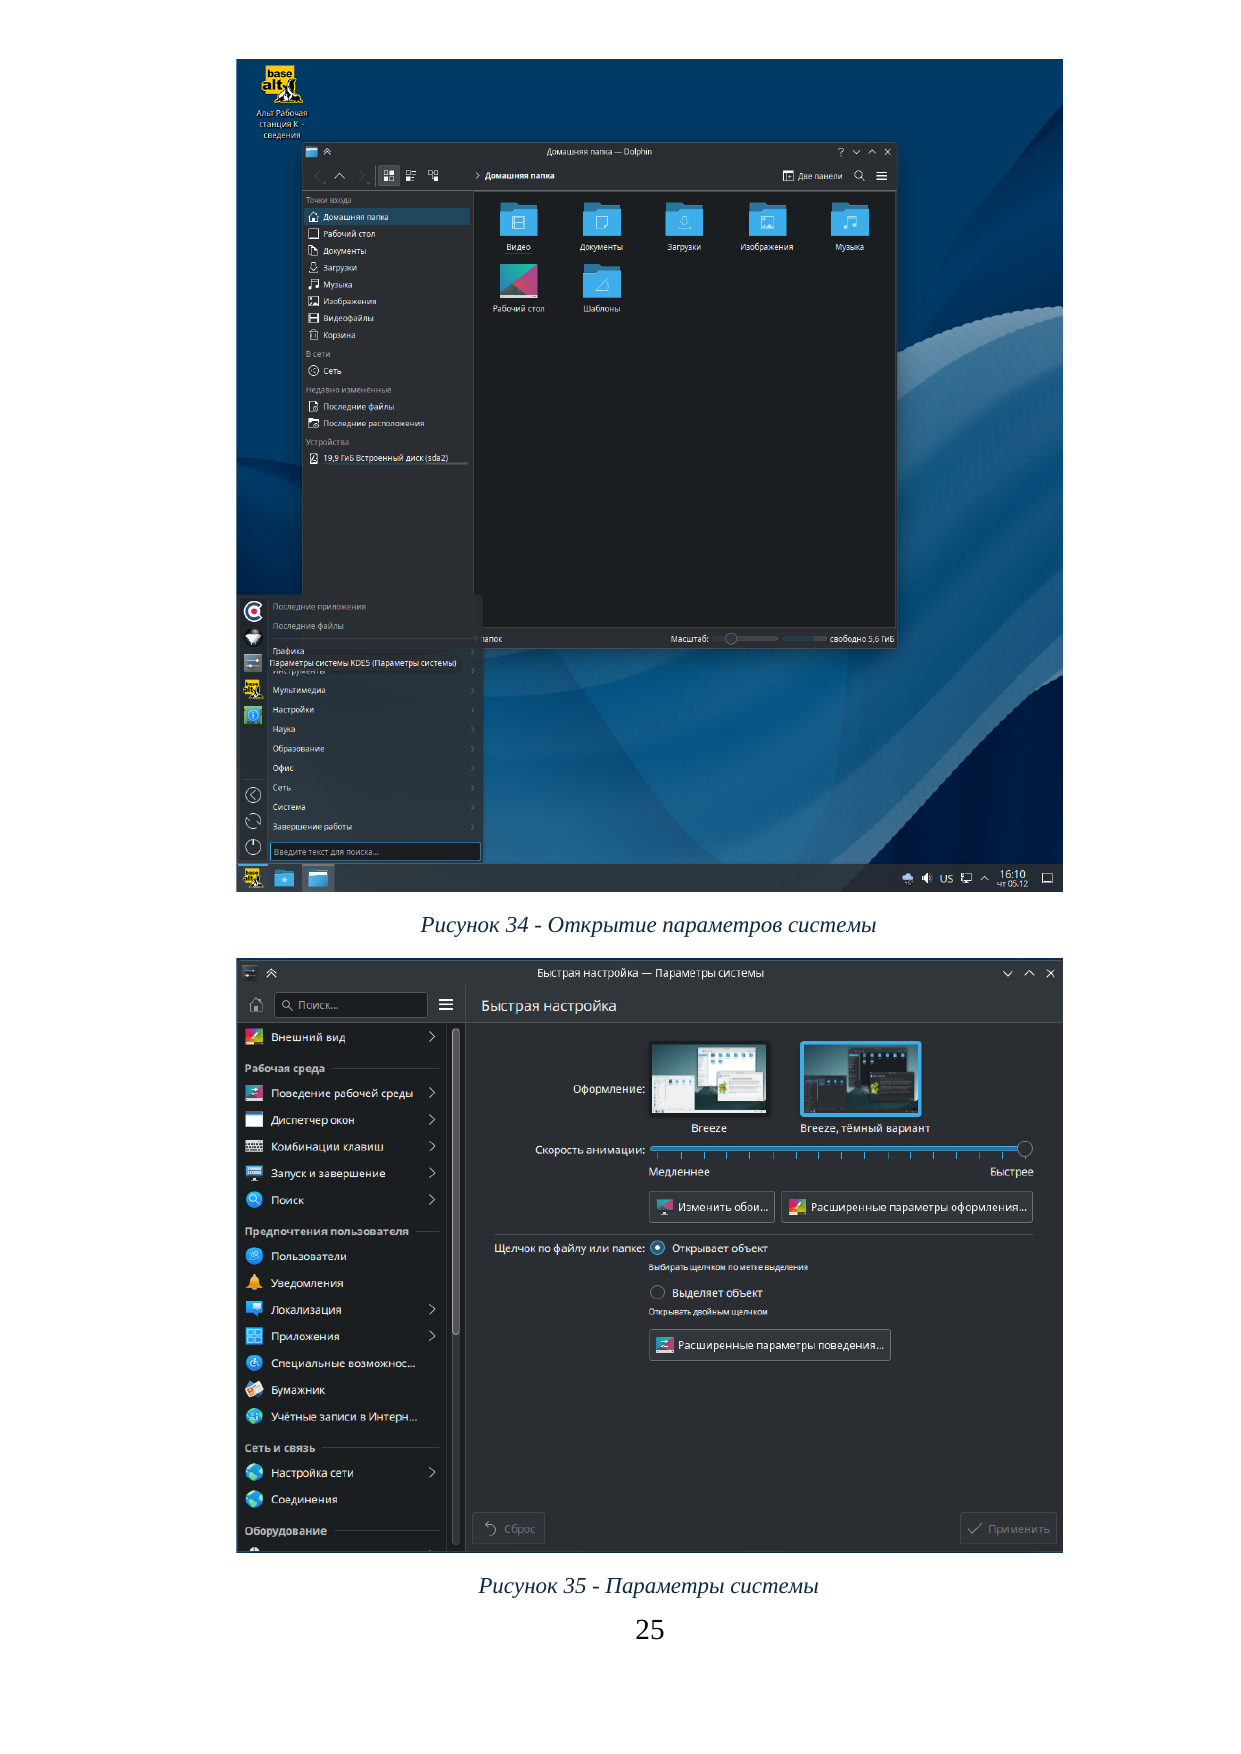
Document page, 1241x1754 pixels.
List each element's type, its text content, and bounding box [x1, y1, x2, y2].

picture [236, 958, 1063, 1553]
picture [236, 59, 1063, 892]
text Рисунок 35 - Параметры системы [177, 1572, 1122, 1598]
text Рисунок 34 - Открытие параметров системы [177, 911, 1122, 938]
